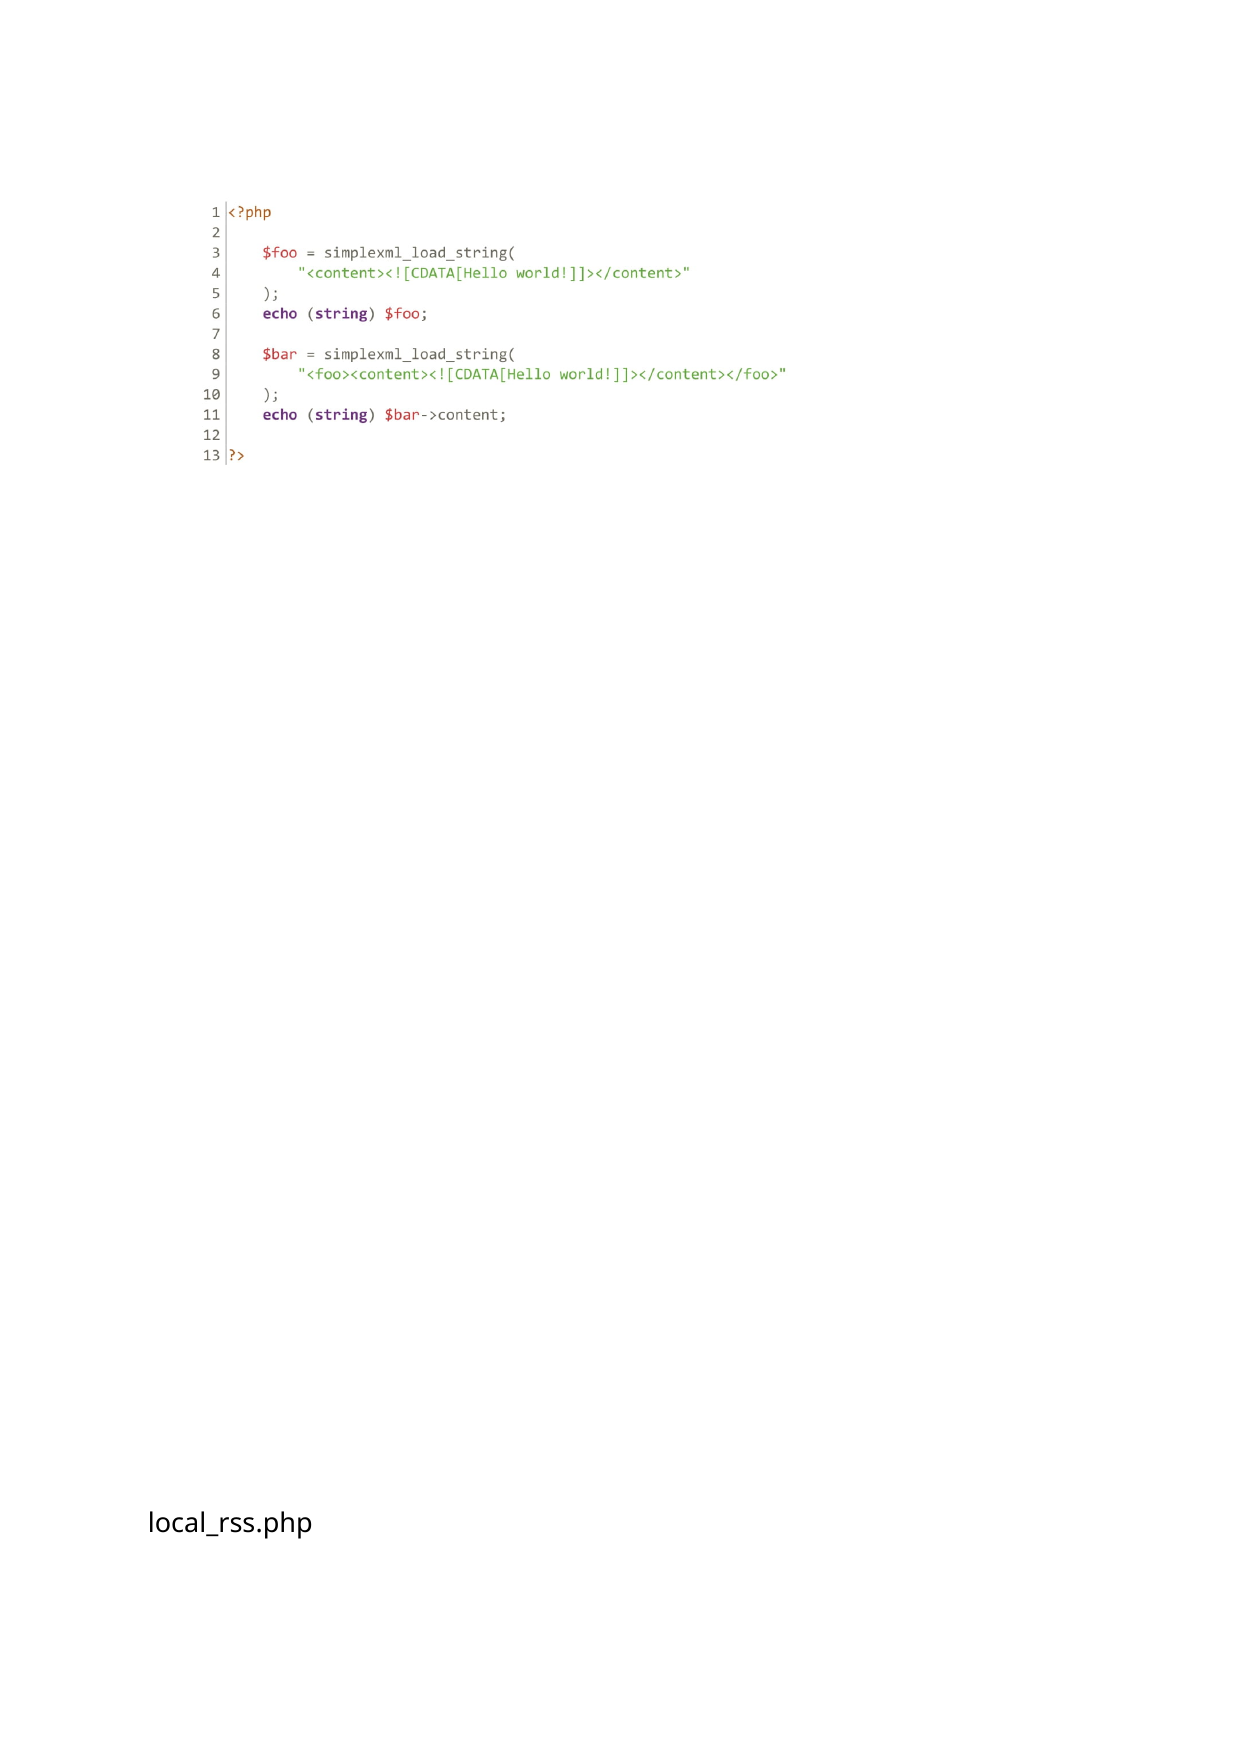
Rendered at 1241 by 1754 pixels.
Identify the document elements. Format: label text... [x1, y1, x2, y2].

text local_rss.php [148, 1503, 1093, 1540]
picture [147, 147, 1093, 1484]
